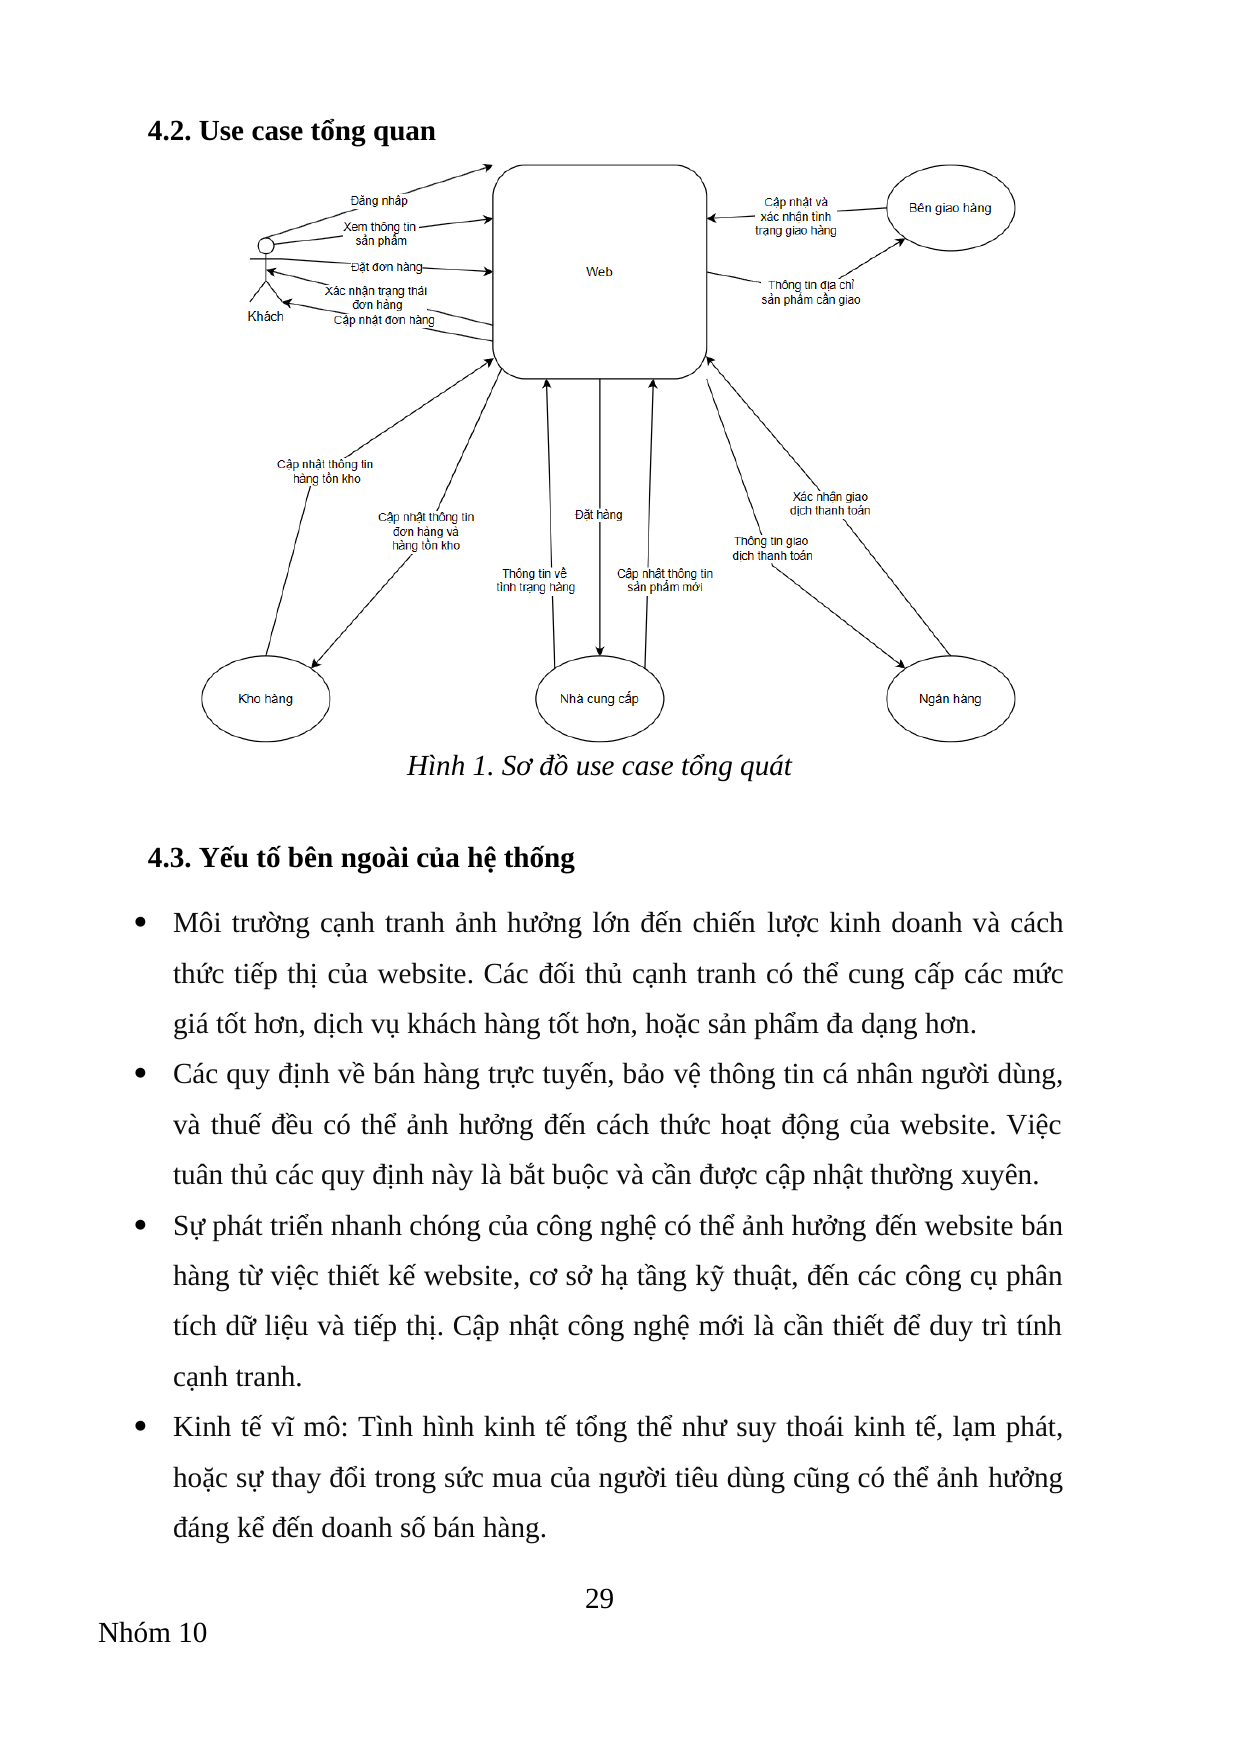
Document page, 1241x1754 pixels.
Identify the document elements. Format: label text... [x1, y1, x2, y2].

list Môi trường cạnh tranh ảnh hưởng lớn đến chiến lược kinh doanh và cách thức tiếp thị của website. Các đối thủ cạnh tranh có thể cung cấp các mức giá tốt hơn, dịch vụ khách hàng tốt hơn, hoặc sản phẩm đa dạng hơn. [135, 906, 1064, 1040]
subtitle Use case tổng quan [148, 113, 1101, 147]
list Kinh tế vĩ mô: Tình hình kinh tế tổng thể như suy thoái kinh tế, lạm phát, hoặc sự thay đổi trong sức mua của người tiêu dùng cũng có thể ảnh hưởng đáng kể đến doanh số bán hàng. [135, 1409, 1063, 1543]
subtitle Yếu tố bên ngoài của hệ thống [148, 840, 1101, 873]
list Các quy định về bán hàng trực tuyến, bảo vệ thông tin cá nhân người dùng, và thuế đều có thể ảnh hưởng đến cách thức hoạt động của website. Việc tuân thủ các quy định này là bắt buộc và cần được cập nhật thường xuyên. [135, 1057, 1063, 1191]
list Sự phát triển nhanh chóng của công nghệ có thể ảnh hưởng đến website bán hàng từ việc thiết kế website, cơ sở hạ tầng kỹ thuật, đến các công cụ phân tích dữ liệu và tiếp thị. Cập nhật công nghệ mới là cần thiết để duy trì tính cạnh tranh. [135, 1208, 1063, 1392]
text Hình 1. Sơ đồ use case tổng quát [98, 748, 1101, 781]
picture [172, 147, 1027, 748]
